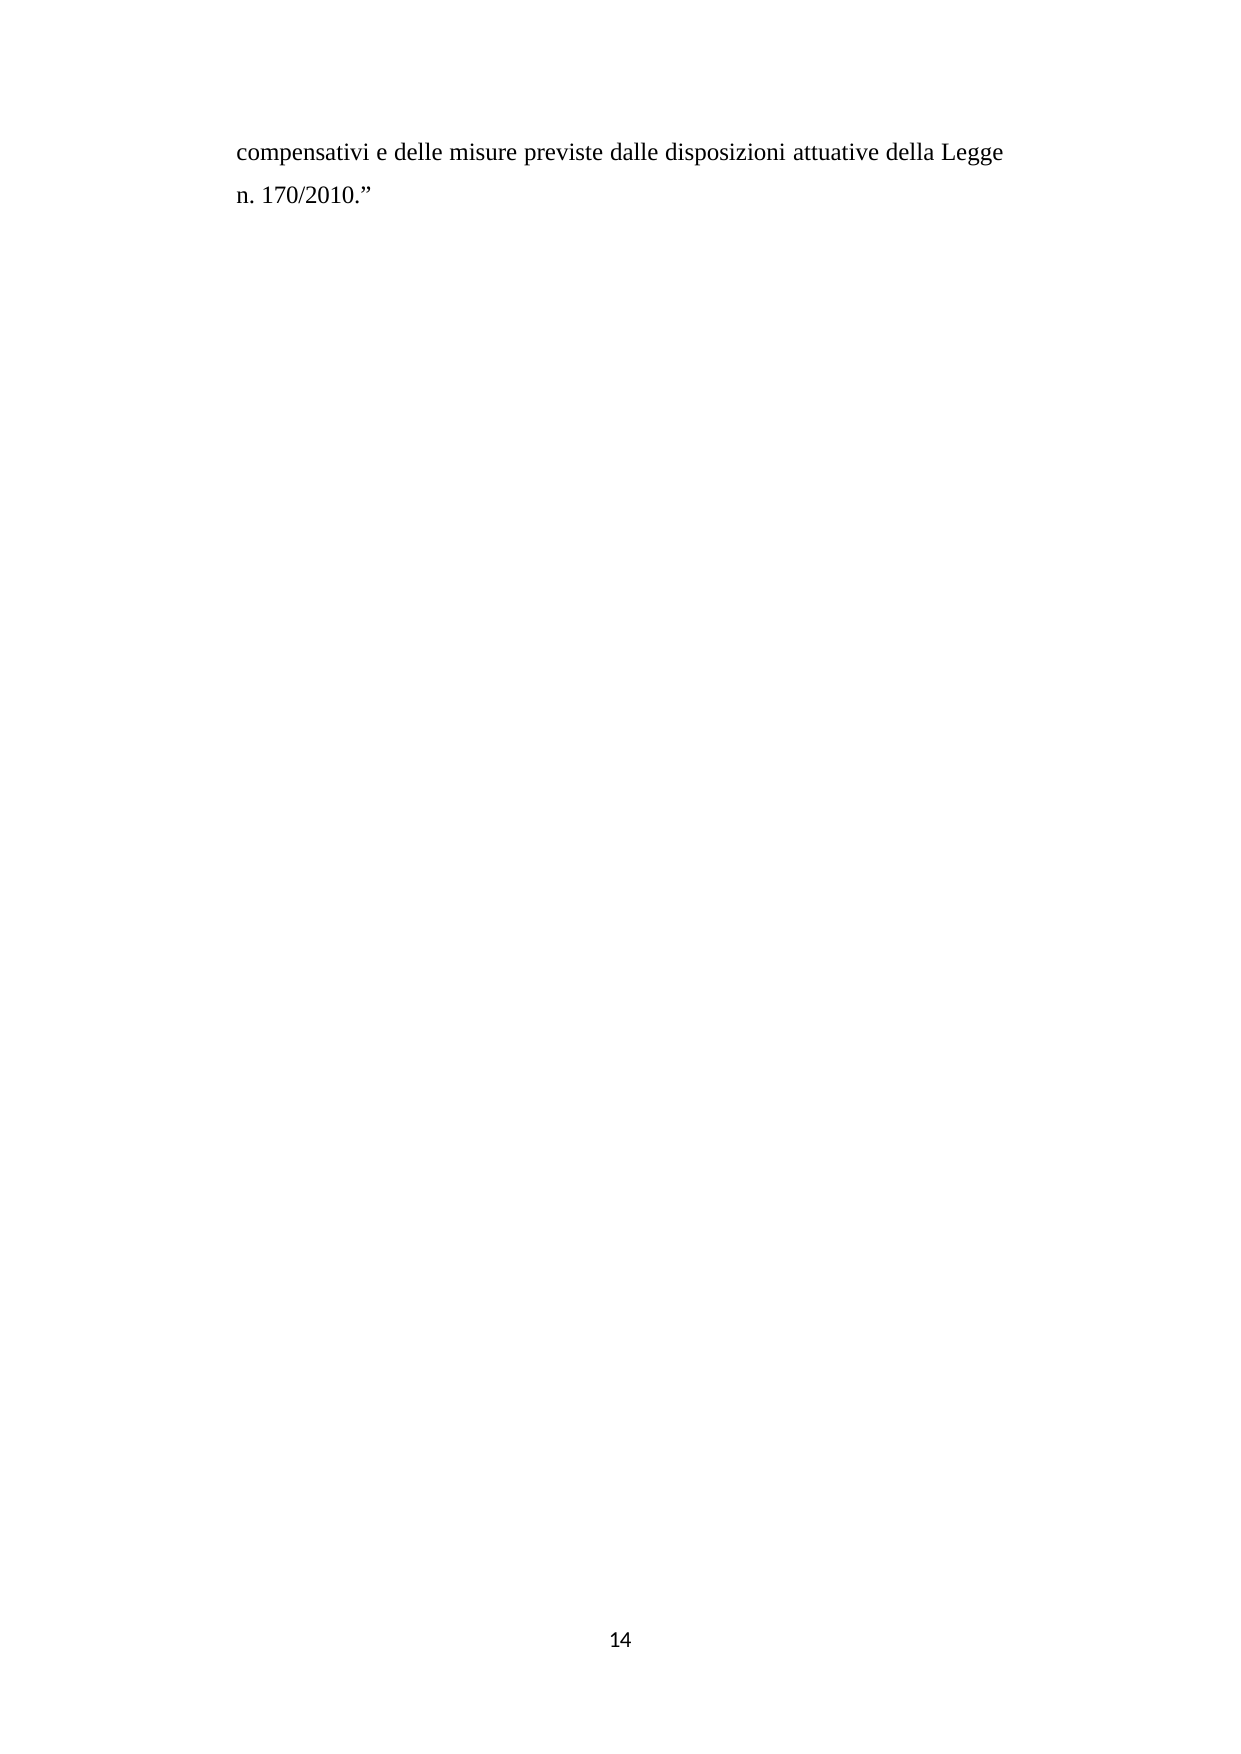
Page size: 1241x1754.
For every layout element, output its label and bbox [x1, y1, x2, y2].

text [236, 137, 1003, 209]
